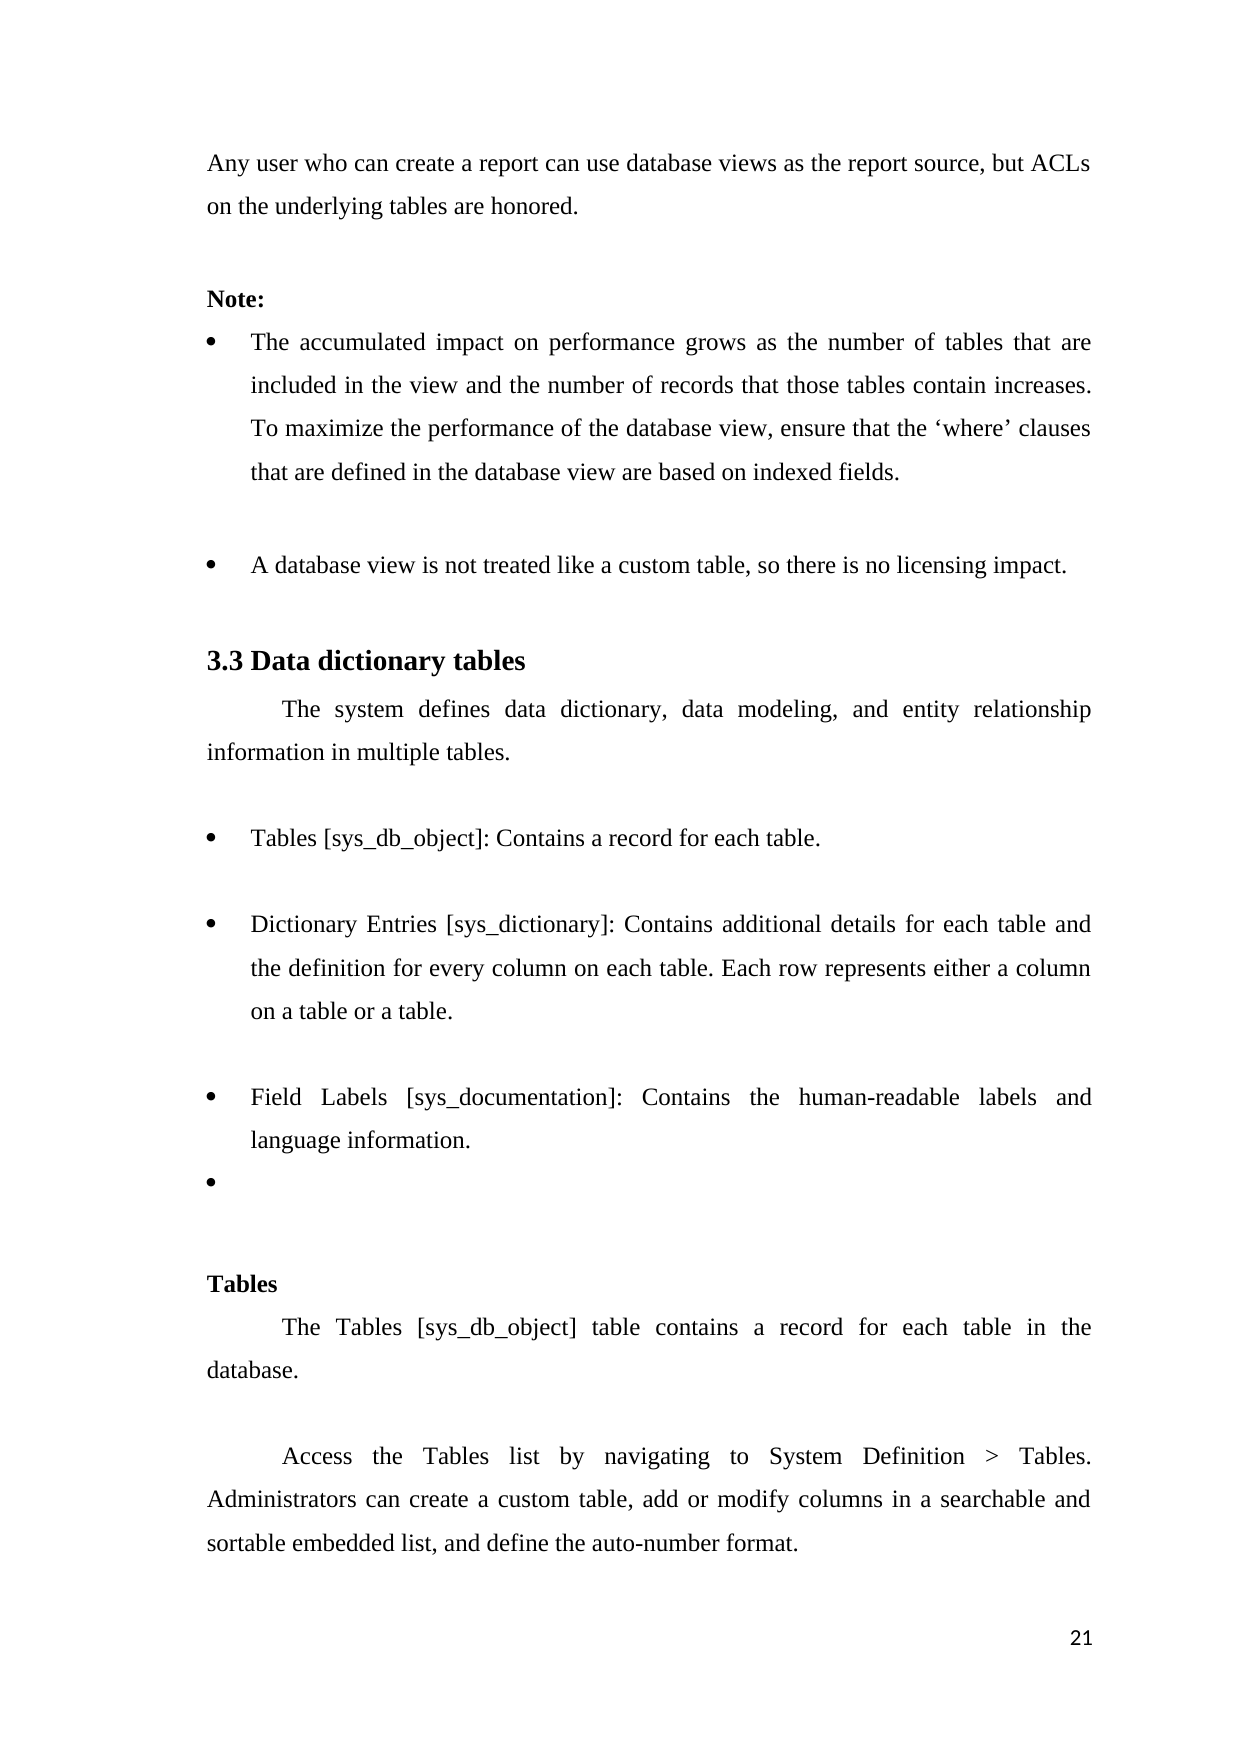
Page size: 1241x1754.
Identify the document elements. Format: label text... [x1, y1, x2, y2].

text The Tables [sys_db_object] table contains a record for each table in the database. [207, 1312, 1093, 1384]
list A database view is not treated like a custom table, so there is no licensing impact. [207, 550, 1093, 579]
list Field Labels [sys_documentation]: Contains the human-readable labels and language information. [207, 1082, 1093, 1154]
text Any user who can create a report can use database views as the report source, but ACLs on the underlying tables are honored. [207, 148, 1093, 219]
text Note: [207, 284, 1093, 313]
list The accumulated impact on performance grows as the number of tables that are included in the view and the number of records that those tables contain increases. To maximize the performance of the database view, ensure that the ‘where’ clauses that are defined in the database view are based on indexed fields. [207, 327, 1093, 485]
text Access the Tables list by navigating to System Definition > Tables. Administrators can create a custom table, add or modify columns in a searchable and sortable embedded list, and define the auto-number format. [207, 1441, 1093, 1556]
text 3.3 Data dictionary tables [207, 643, 1093, 677]
list Dictionary Entries [sys_dictionary]: Contains additional details for each table and the definition for every column on each table. Each row represents either a column on a table or a table. [207, 909, 1093, 1024]
text Tables [207, 1269, 1093, 1298]
list Tables [sys_db_object]: Contains a record for each table. [207, 823, 1093, 852]
text The system defines data dictionary, data modeling, and entity relationship information in multiple tables. [207, 694, 1093, 766]
